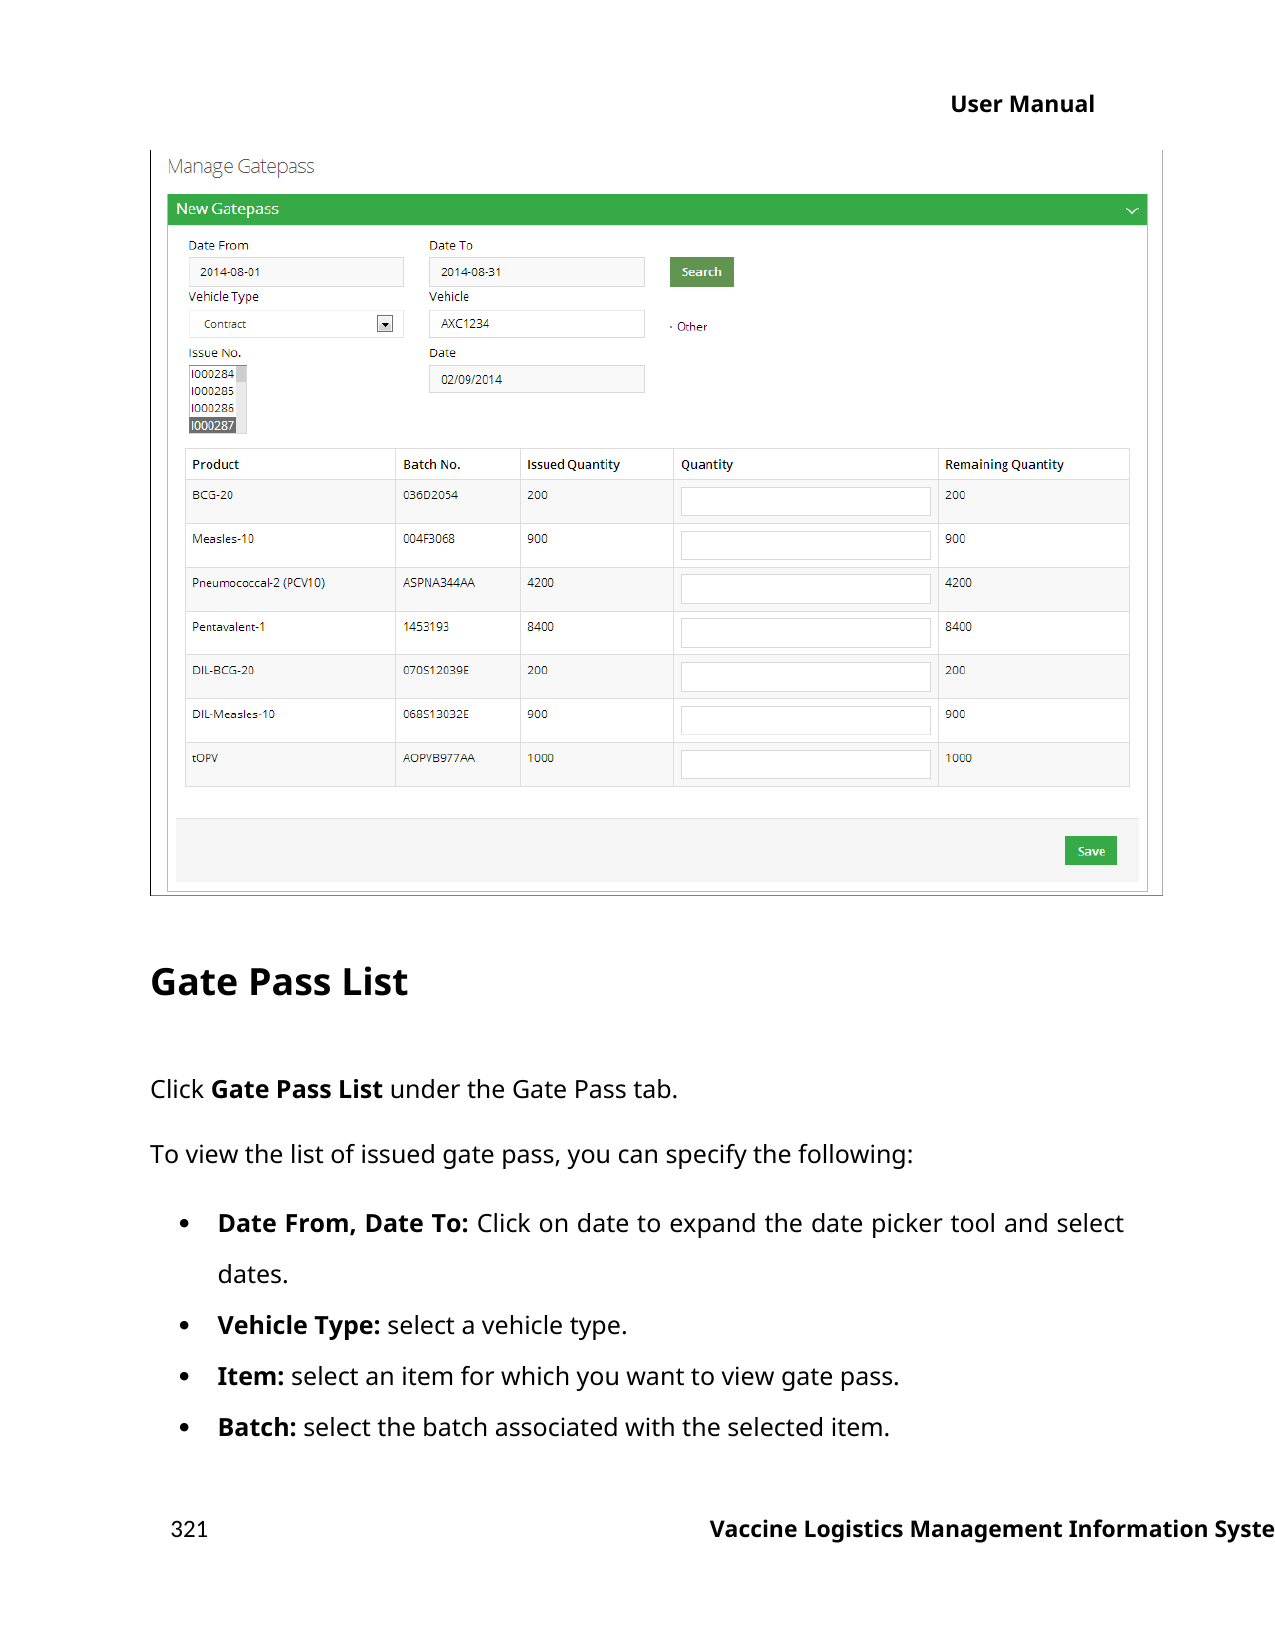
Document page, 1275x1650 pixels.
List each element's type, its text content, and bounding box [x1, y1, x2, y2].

list Item: select an item for which you want to view gate pass. [180, 1359, 1125, 1393]
list Batch: select the batch associated with the selected item. [180, 1410, 1125, 1444]
list Vehicle Type: select a vehicle type. [180, 1308, 1125, 1342]
list Date From, Date To: Click on date to expand the date picker tool and select dates. [180, 1206, 1125, 1291]
picture [150, 150, 1163, 896]
subtitle Gate Pass List [150, 955, 1125, 1006]
text To view the list of issued gate pass, you can specify the following: [150, 1137, 1125, 1171]
text Click Gate Pass List under the Gate Pass tab. [150, 1071, 1125, 1106]
